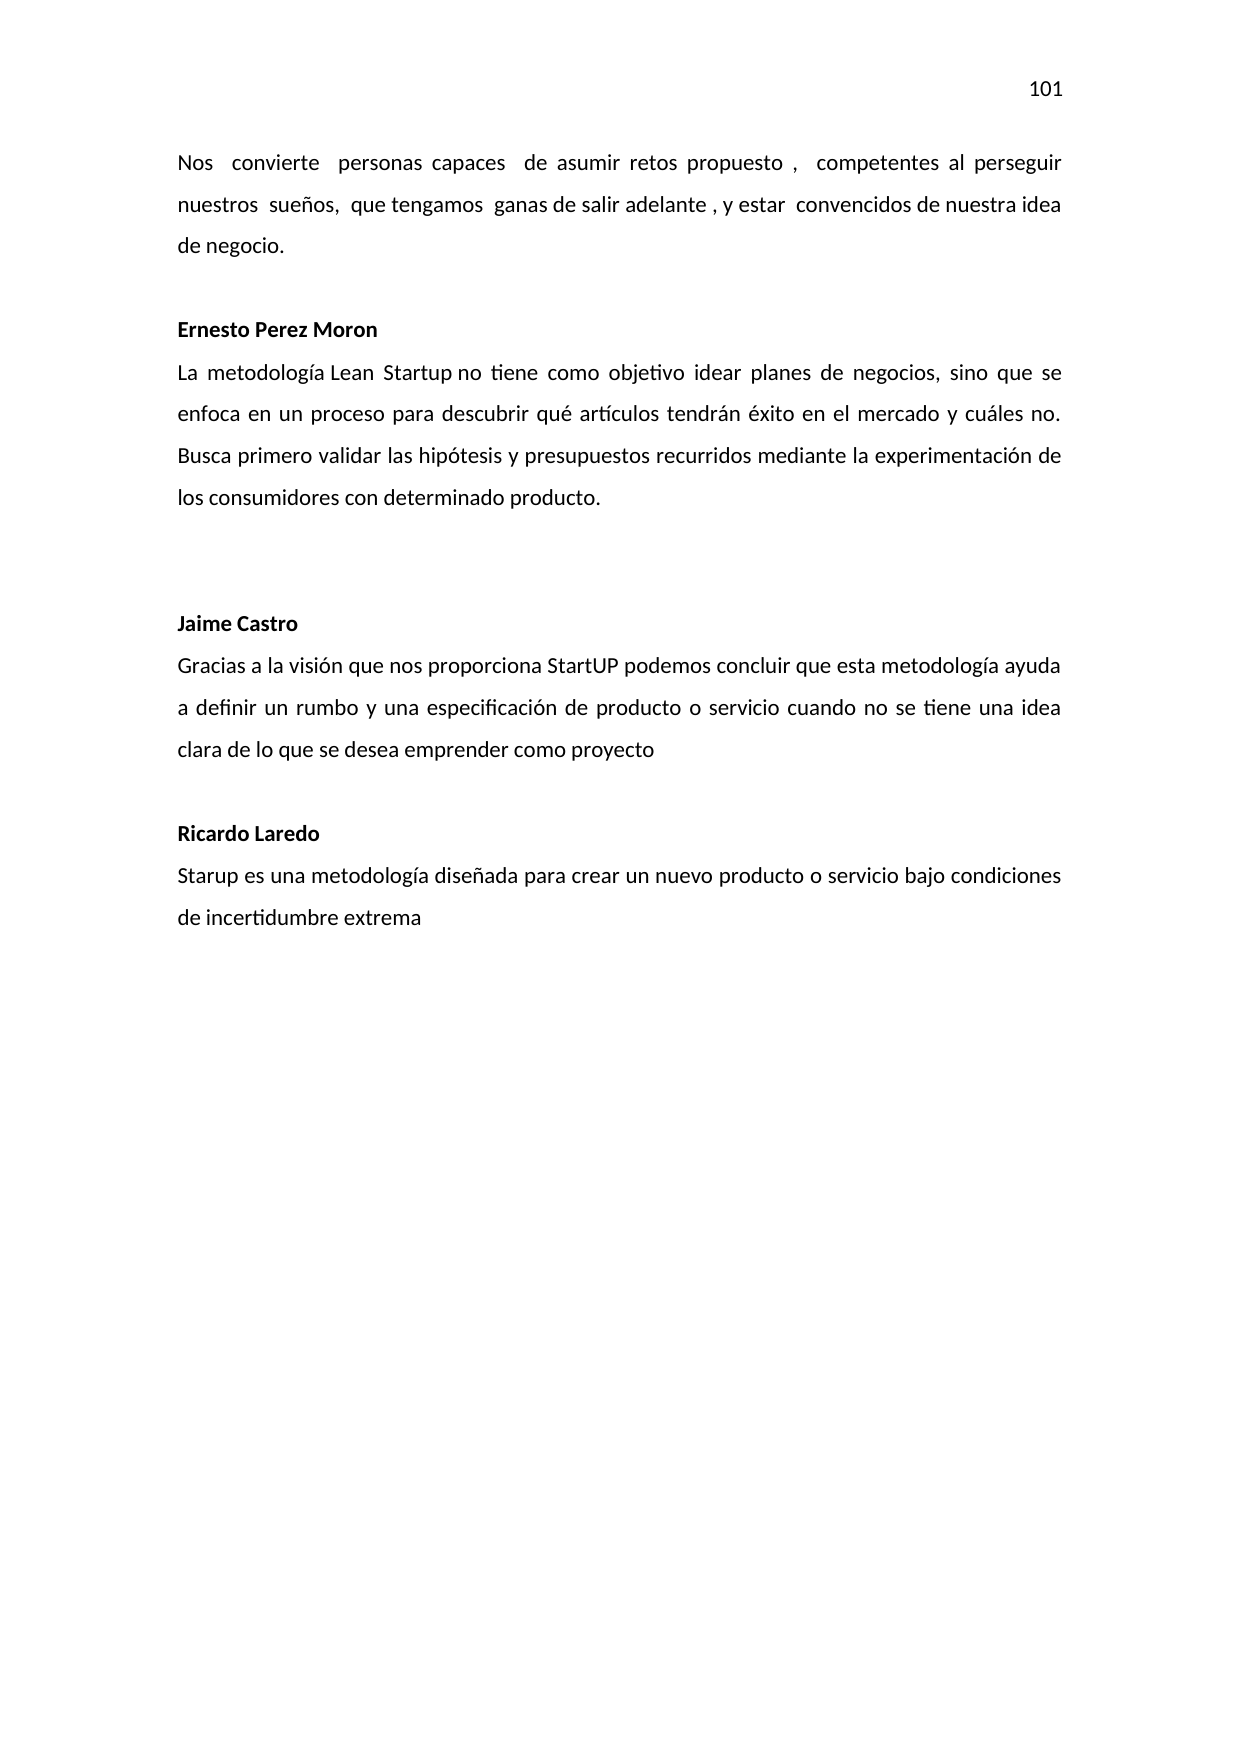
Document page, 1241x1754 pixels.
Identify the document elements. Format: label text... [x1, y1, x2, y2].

text Nos convierte personas capaces de asumir retos propuesto , competentes al perseguir nuestros sueños, que tengamos ganas de salir adelante , y estar convencidos de nuestra idea de negocio. [177, 148, 1063, 260]
text Starup es una metodología diseñada para crear un nuevo producto o servicio bajo condiciones de incertidumbre extrema [177, 861, 1063, 931]
text Ernesto Perez Moron [177, 316, 1063, 344]
text La metodología Lean Startup no tiene como objetivo idear planes de negocios, sino que se enfoca en un proceso para descubrir qué artículos tendrán éxito en el mercado y cuáles no. Busca primero validar las hipótesis y presupuestos recurridos mediante la experimentación de los consumidores con determinado producto. [177, 358, 1063, 512]
text Jaime Castro [177, 609, 1063, 637]
text Gracias a la visión que nos proporciona StartUP podemos concluir que esta metodología ayuda a definir un rumbo y una especificación de producto o servicio cuando no se tiene una idea clara de lo que se desea emprender como proyecto [177, 651, 1063, 763]
text Ricardo Laredo [177, 819, 1063, 847]
